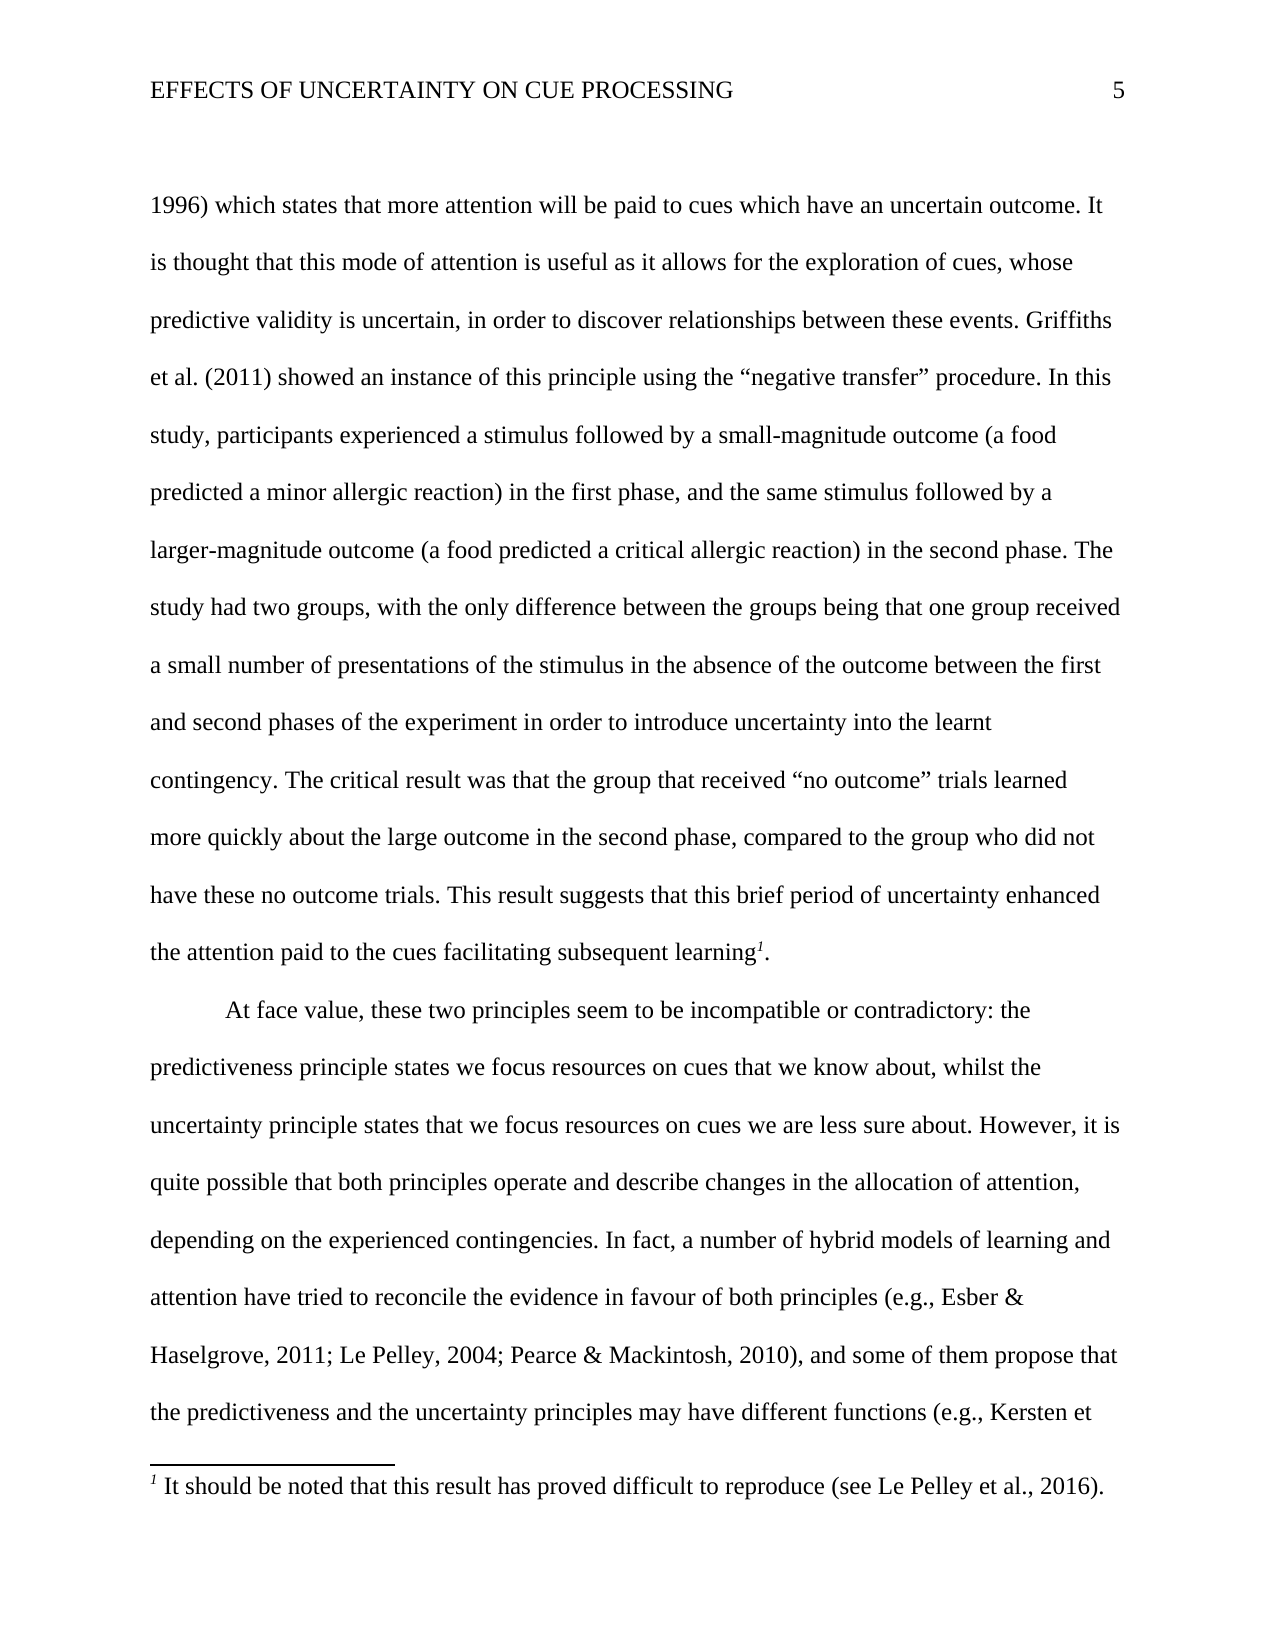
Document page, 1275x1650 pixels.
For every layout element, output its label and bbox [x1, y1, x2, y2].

text [150, 190, 1125, 966]
text [150, 995, 1125, 1426]
